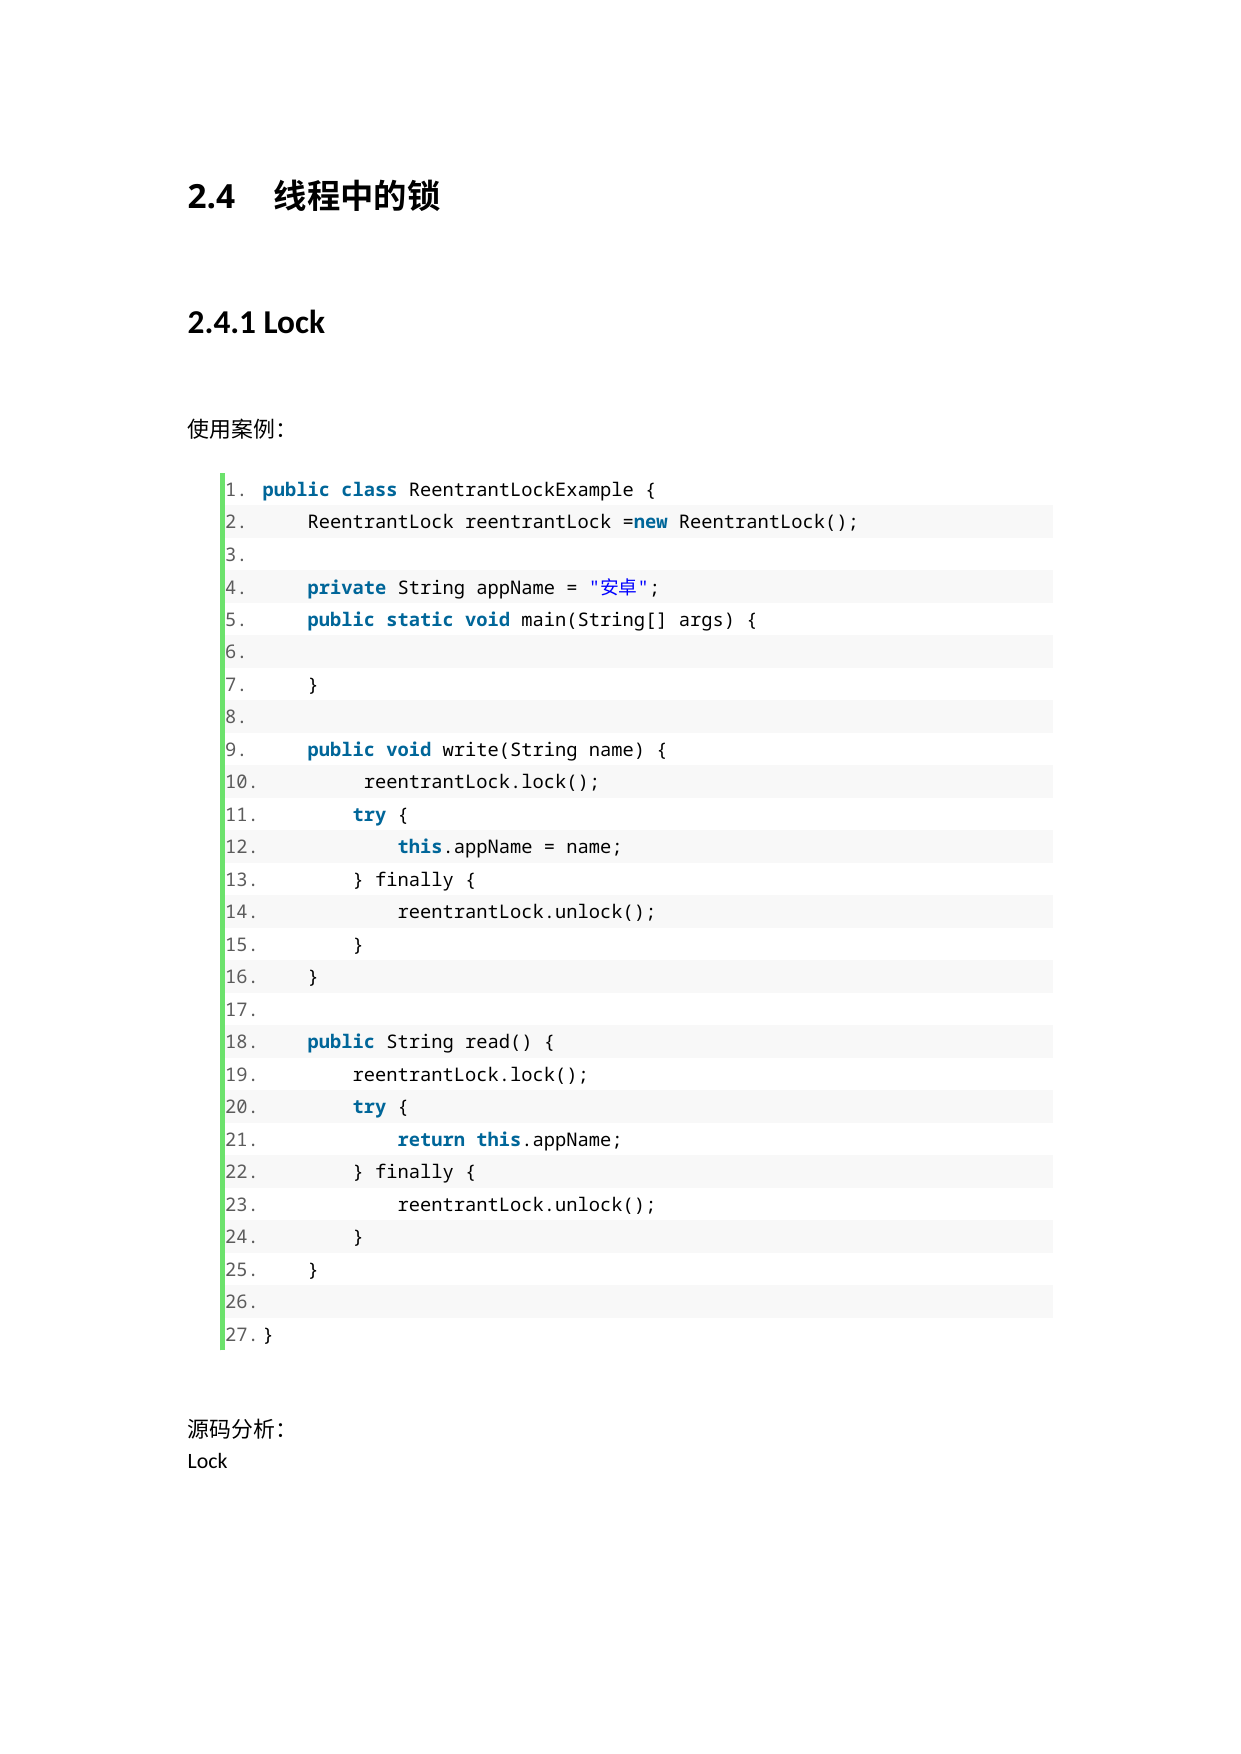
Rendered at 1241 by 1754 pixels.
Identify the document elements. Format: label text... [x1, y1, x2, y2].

list ReentrantLock reentrantLock =new ReentrantLock(); [225, 505, 1053, 538]
subtitle 线程中的锁 [187, 162, 1053, 227]
text 源码分析： [187, 1412, 1053, 1444]
list } finally { [225, 1155, 1053, 1188]
list return this.appName; [225, 1123, 1053, 1155]
list reentrantLock.unlock(); [225, 1188, 1053, 1220]
subtitle 2.4.1 Lock [187, 289, 1053, 354]
list } [225, 928, 1053, 960]
list reentrantLock.lock(); [225, 1058, 1053, 1090]
list reentrantLock.unlock(); [225, 895, 1053, 928]
list try { [225, 1090, 1053, 1123]
list public String read() { [225, 1025, 1053, 1058]
list } [225, 668, 1053, 700]
list } [225, 1253, 1053, 1285]
list public class ReentrantLockExample { [225, 473, 1053, 505]
list } finally { [225, 863, 1053, 895]
list } [225, 1220, 1053, 1253]
text 使用案例： [187, 411, 1053, 444]
list try { [225, 798, 1053, 830]
list private String appName = "安卓"; [225, 570, 1053, 603]
list } [225, 1318, 1053, 1350]
list } [225, 960, 1053, 993]
list reentrantLock.lock(); [225, 765, 1053, 798]
text Lock [187, 1444, 1053, 1477]
list public static void main(String[] args) { [225, 603, 1053, 635]
list public void write(String name) { [225, 733, 1053, 765]
list this.appName = name; [225, 830, 1053, 863]
